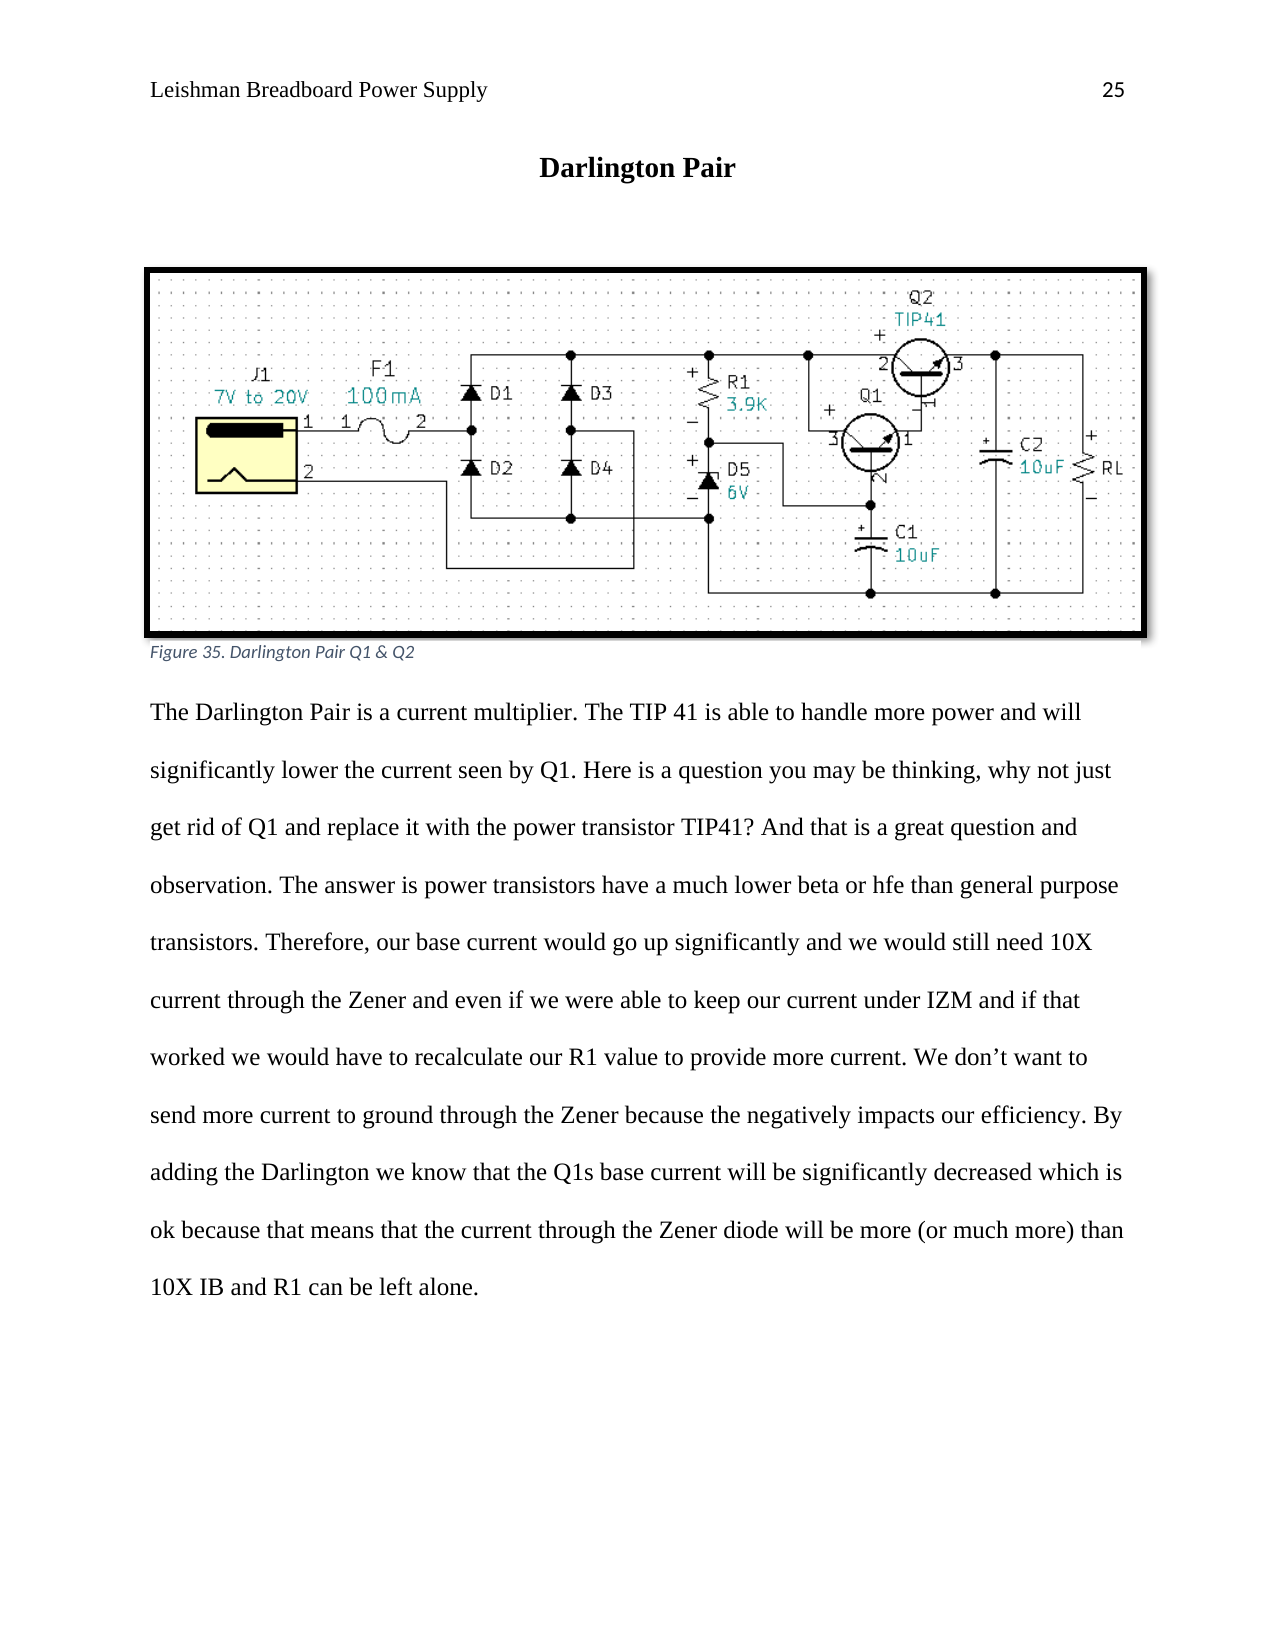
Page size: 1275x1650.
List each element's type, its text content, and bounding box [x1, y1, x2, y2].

picture [150, 273, 1141, 631]
text The Darlington Pair is a current multiplier. The TIP 41 is able to handle more power and will significantly lower the current seen by Q1. Here is a question you may be thinking, why not just get rid of Q1 and replace it with the power transistor TIP41? And that is a great question and observation. The answer is power transistors have a much lower beta or hfe than general purpose transistors. Therefore, our base current would go up significantly and we would still need 10X current through the Zener and even if we were able to keep our current under IZM and if that worked we would have to recalculate our R1 value to provide more current. We don’t want to send more current to ground through the Zener because the negatively impacts our efficiency. By adding the Darlington we know that the Q1s base current will be significantly decreased which is ok because that means that the current through the Zener diode will be more (or much more) than 10X IB and R1 can be left alone. [150, 664, 1125, 1301]
text Darlington Pair [150, 150, 1125, 183]
